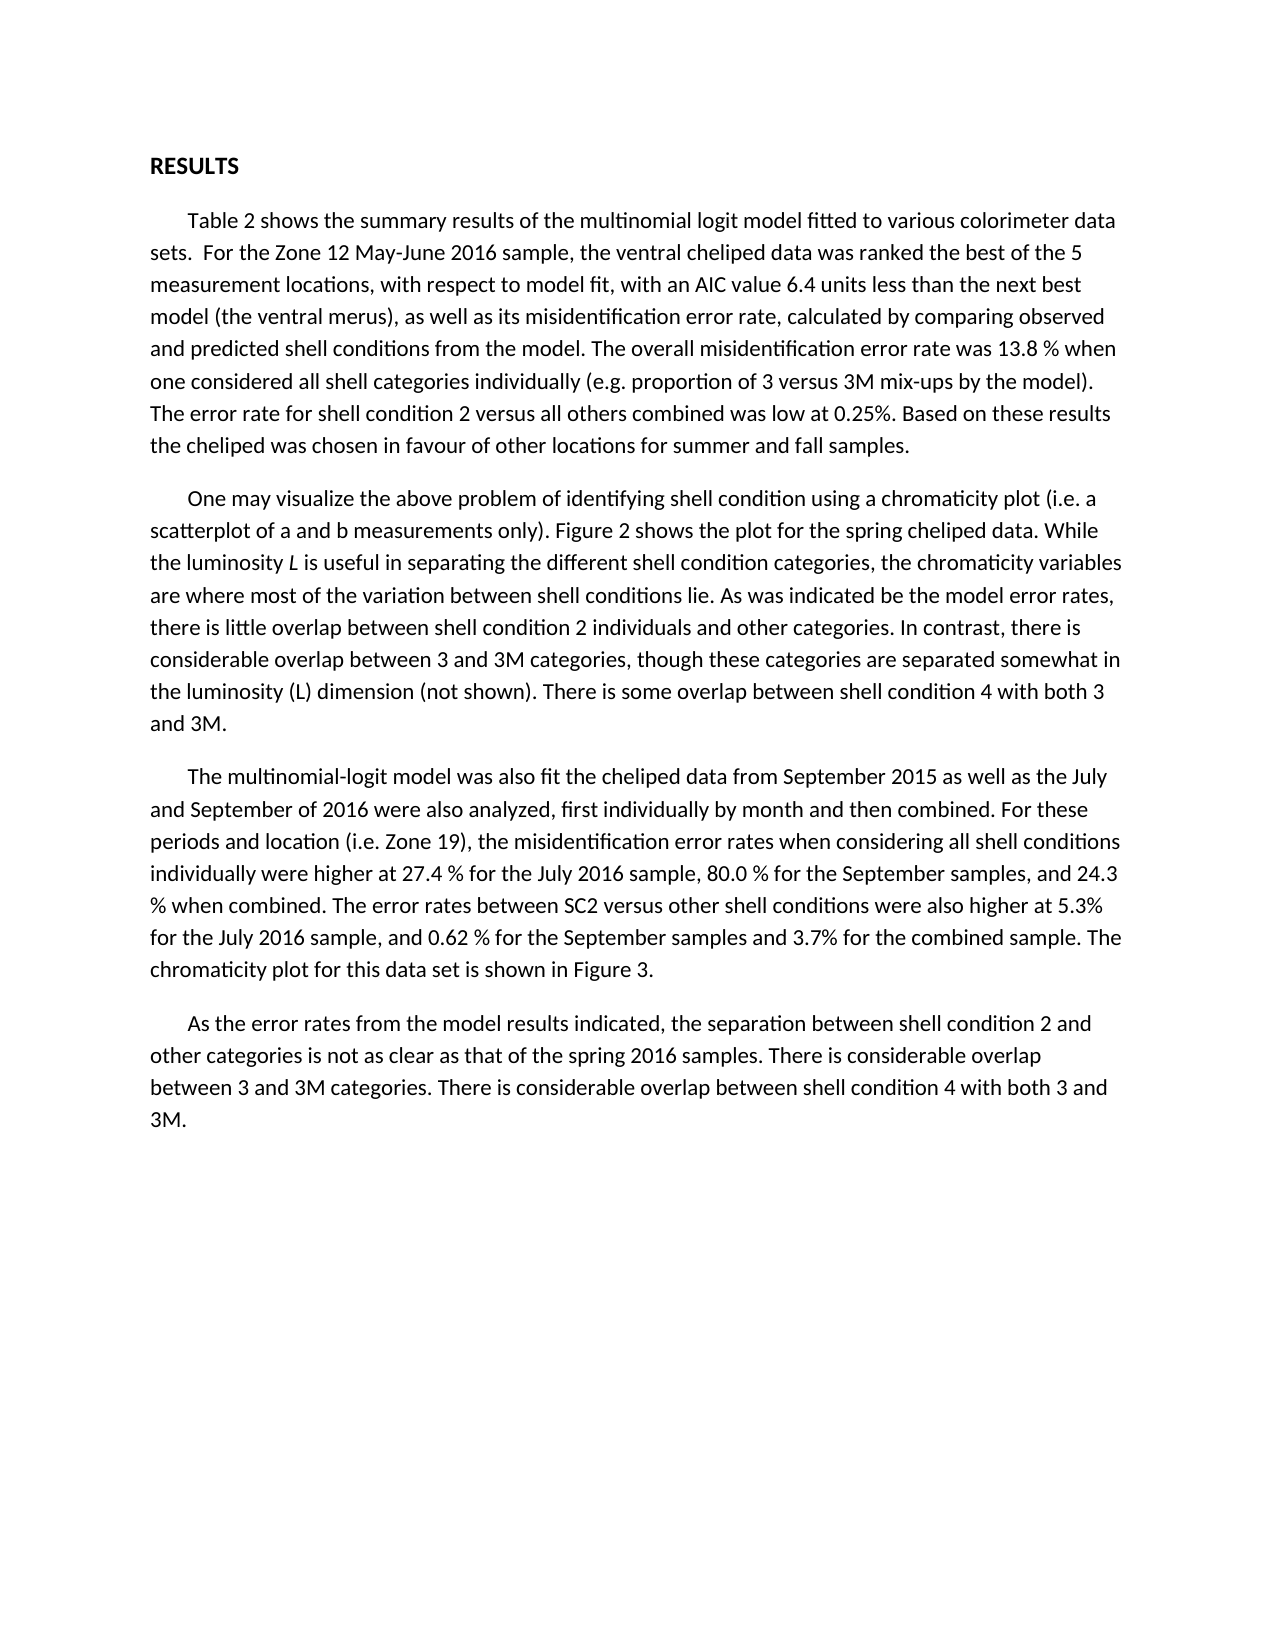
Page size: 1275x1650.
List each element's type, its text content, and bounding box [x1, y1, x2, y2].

text One may visualize the above problem of identifying shell condition using a chromaticity plot (i.e. a scatterplot of a and b measurements only). Figure 2 shows the plot for the spring cheliped data. While the luminosity L is useful in separating the different shell condition categories, the chromaticity variables are where most of the variation between shell conditions lie. As was indicated be the model error rates, there is little overlap between shell condition 2 individuals and other categories. In contrast, there is considerable overlap between 3 and 3M categories, though these categories are separated somewhat in the luminosity (L) dimension (not shown). There is some overlap between shell condition 4 with both 3 and 3M. [150, 484, 1125, 737]
text Table 2 shows the summary results of the multinomial logit model fitted to various colorimeter data sets. For the Zone 12 May-June 2016 sample, the ventral cheliped data was ranked the best of the 5 measurement locations, with respect to model fit, with an AIC value 6.4 units less than the next best model (the ventral merus), as well as its misidentification error rate, calculated by comparing observed and predicted shell conditions from the model. The overall misidentification error rate was 13.8 % when one considered all shell categories individually (e.g. proportion of 3 versus 3M mix-ups by the model). The error rate for shell condition 2 versus all others combined was low at 0.25%. Based on these results the cheliped was chosen in favour of other locations for summer and fall samples. [150, 206, 1125, 459]
text RESULTS [150, 150, 1125, 181]
text The multinomial-logit model was also fit the cheliped data from September 2015 as well as the July and September of 2016 were also analyzed, first individually by month and then combined. For these periods and location (i.e. Zone 19), the misidentification error rates when considering all shell conditions individually were higher at 27.4 % for the July 2016 sample, 80.0 % for the September samples, and 24.3 % when combined. The error rates between SC2 versus other shell conditions were also higher at 5.3% for the July 2016 sample, and 0.62 % for the September samples and 3.7% for the combined sample. The chromaticity plot for this data set is shown in Figure 3. [150, 762, 1125, 984]
text As the error rates from the model results indicated, the separation between shell condition 2 and other categories is not as clear as that of the spring 2016 samples. There is considerable overlap between 3 and 3M categories. There is considerable overlap between shell condition 4 with both 3 and 3M. [150, 1009, 1125, 1133]
